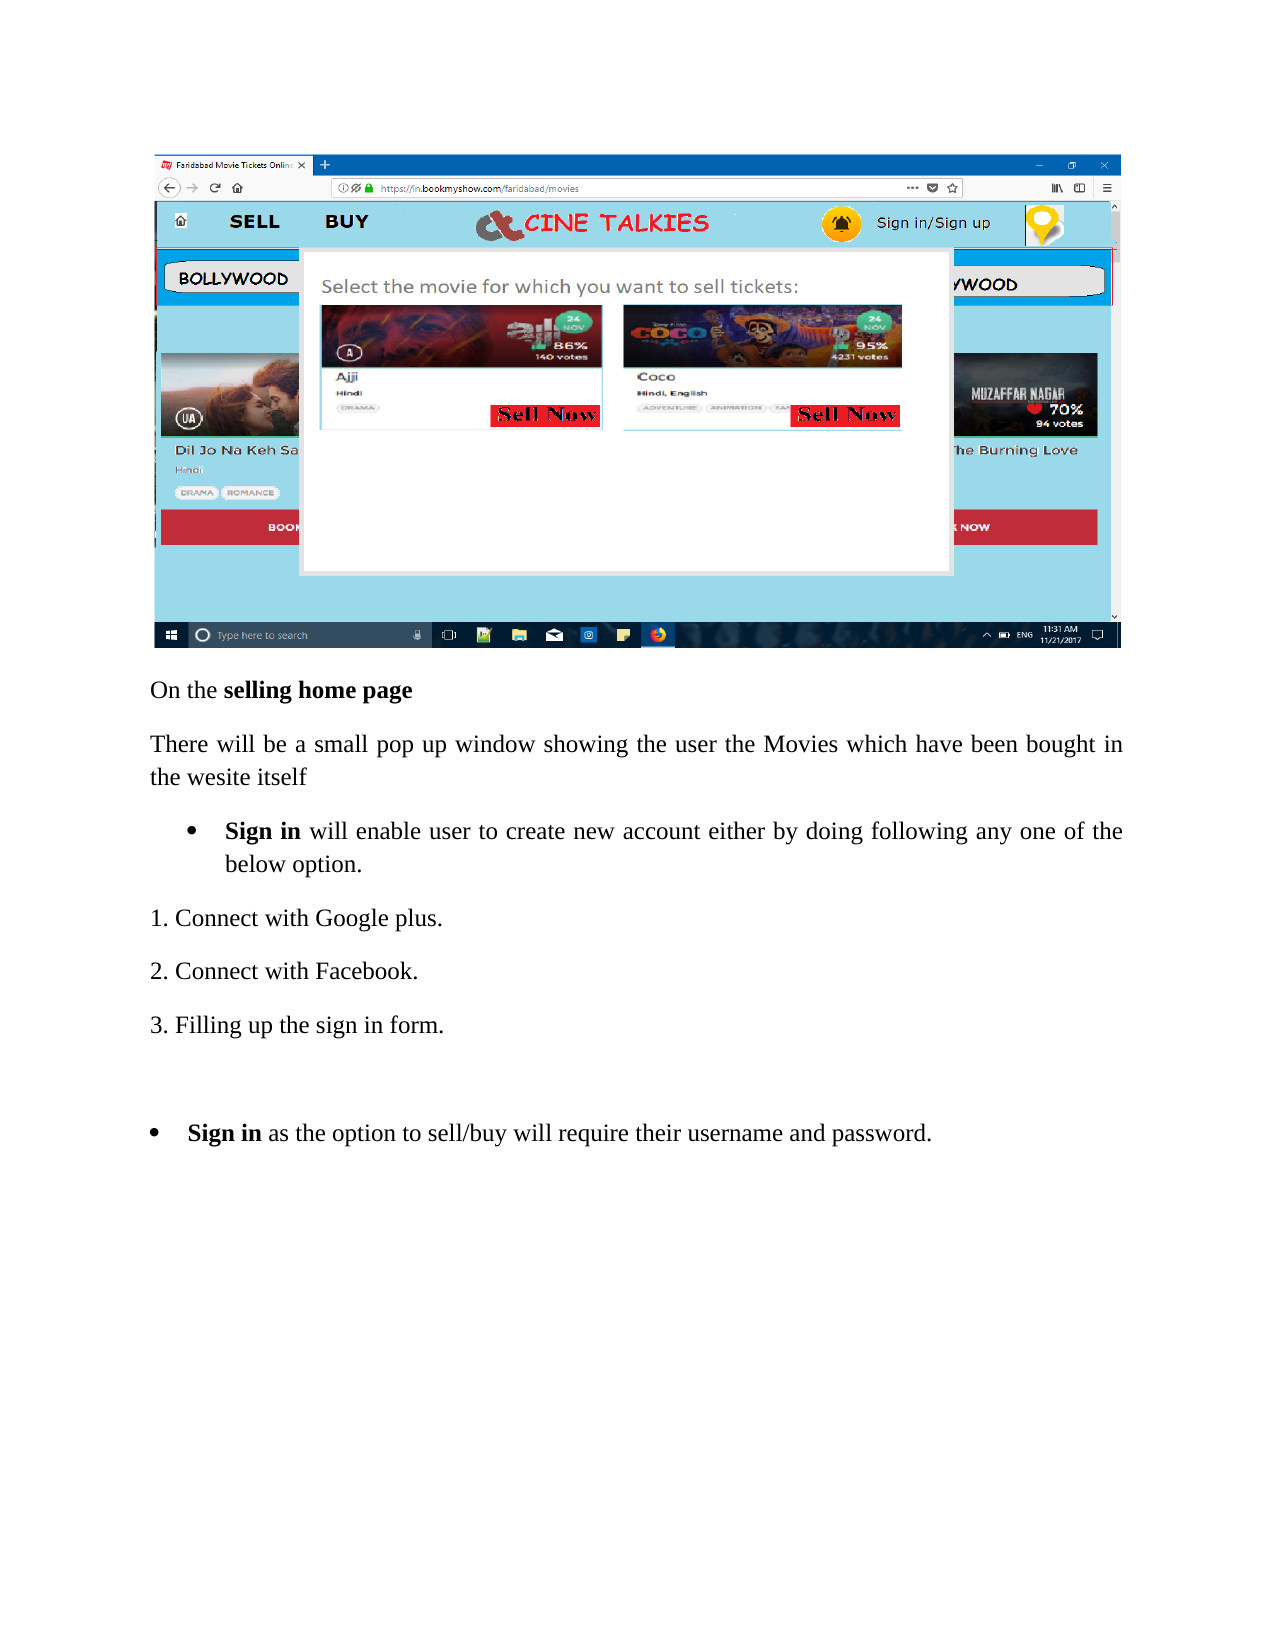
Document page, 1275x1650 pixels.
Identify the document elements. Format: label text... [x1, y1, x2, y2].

text There will be a small pop up window showing the user the Movies which have been bought in the wesite itself [150, 729, 1125, 791]
list Sign in will enable user to create new account either by doing following any one of the below option. [187, 816, 1125, 877]
text On the selling home page [150, 675, 1125, 704]
text 1. Connect with Google plus. [150, 903, 1125, 931]
text 3. Filling up the sign in form. [150, 1010, 1125, 1039]
list Sign in as the option to sell/buy will require their username and password. [150, 1118, 1125, 1147]
picture [150, 150, 1125, 650]
text 2. Connect with Facebook. [150, 956, 1125, 985]
